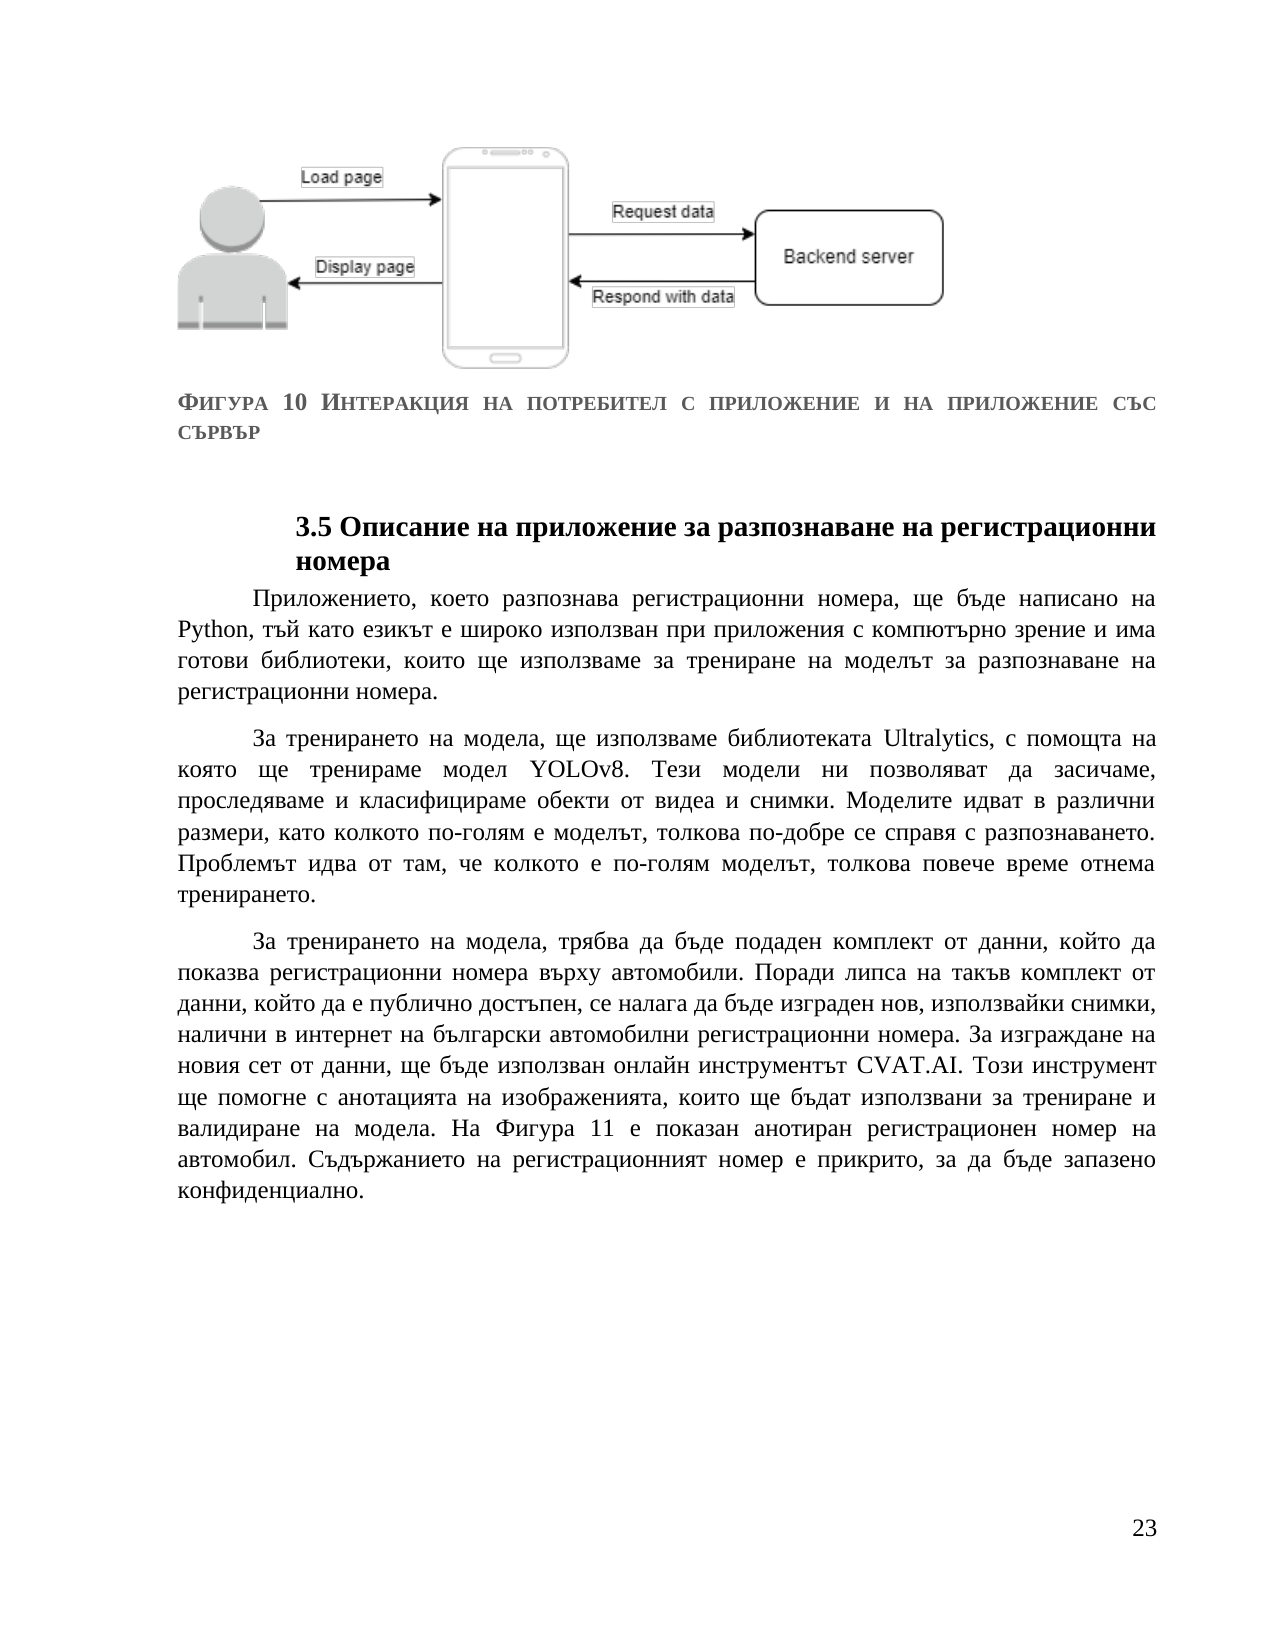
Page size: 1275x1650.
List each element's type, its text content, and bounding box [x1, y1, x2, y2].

text Фигура 10 Интеракция на потребител с приложение и на приложение със сървър [177, 387, 1157, 445]
subtitle 3.5 Описание на приложение за разпознаване на регистрационни номера [295, 509, 1157, 576]
text За тренирането на модела, трябва да бъде подаден комплект от данни, който да показва регистрационни номера върху автомобили. Поради липса на такъв комплект от данни, който да е публично достъпен, се налага да бъде изграден нов, използвайки снимки, налични в интернет на български автомобилни регистрационни номера. За изграждане на новия сет от данни, ще бъде използван онлайн инструментът CVAT.AI. Този инструмент ще помогне с анотацията на изображенията, които ще бъдат използвани за трениране и валидиране на модела. На Фигура 11 е показан анотиран регистрационен номер на автомобил. Съдържанието на регистрационният номер е прикрито, за да бъде запазено конфиденциално. [177, 926, 1157, 1203]
text За тренирането на модела, ще използваме библиотеката Ultralytics, с помощта на която ще тренираме модел YOLOv8. Тези модели ни позволяват да засичаме, проследяваме и класифицираме обекти от видеа и снимки. Моделите идват в различни размери, като колкото по-голям е моделът, толкова по-добре се справя с разпознаването. Проблемът идва от там, че колкото е по-голям моделът, толкова повече време отнема тренирането. [177, 723, 1157, 907]
picture [177, 147, 944, 369]
text Приложението, което разпознава регистрационни номера, ще бъде написано на Python, тъй като езикът е широко използван при приложения с компютърно зрение и има готови библиотеки, които ще използваме за трениране на моделът за разпознаване на регистрационни номера. [177, 583, 1157, 704]
